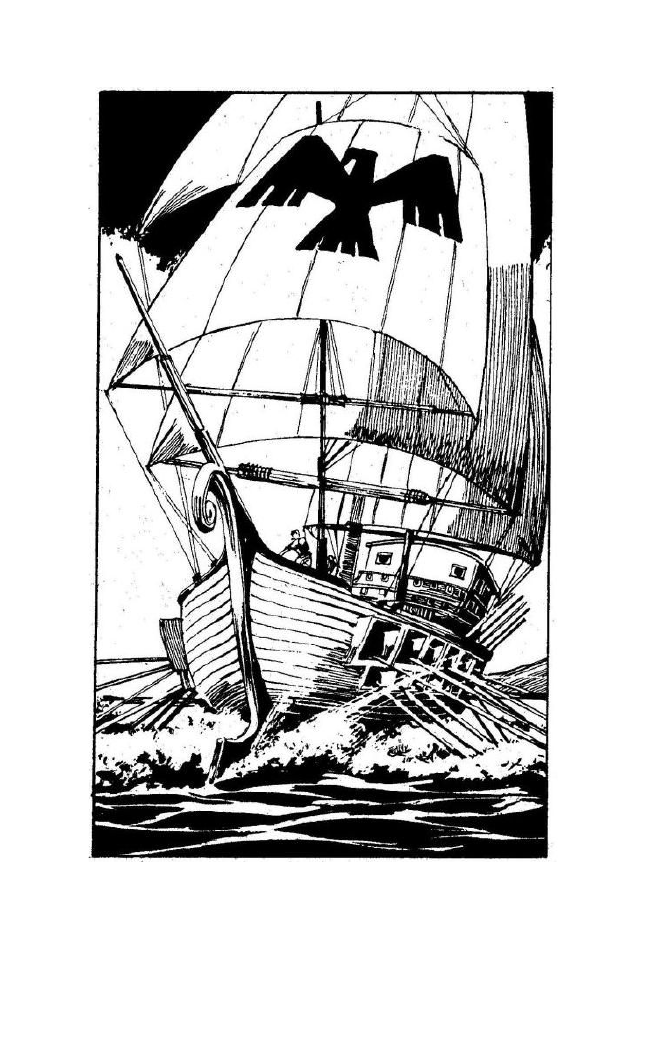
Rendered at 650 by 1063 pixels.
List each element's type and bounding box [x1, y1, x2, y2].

picture [88, 87, 558, 862]
